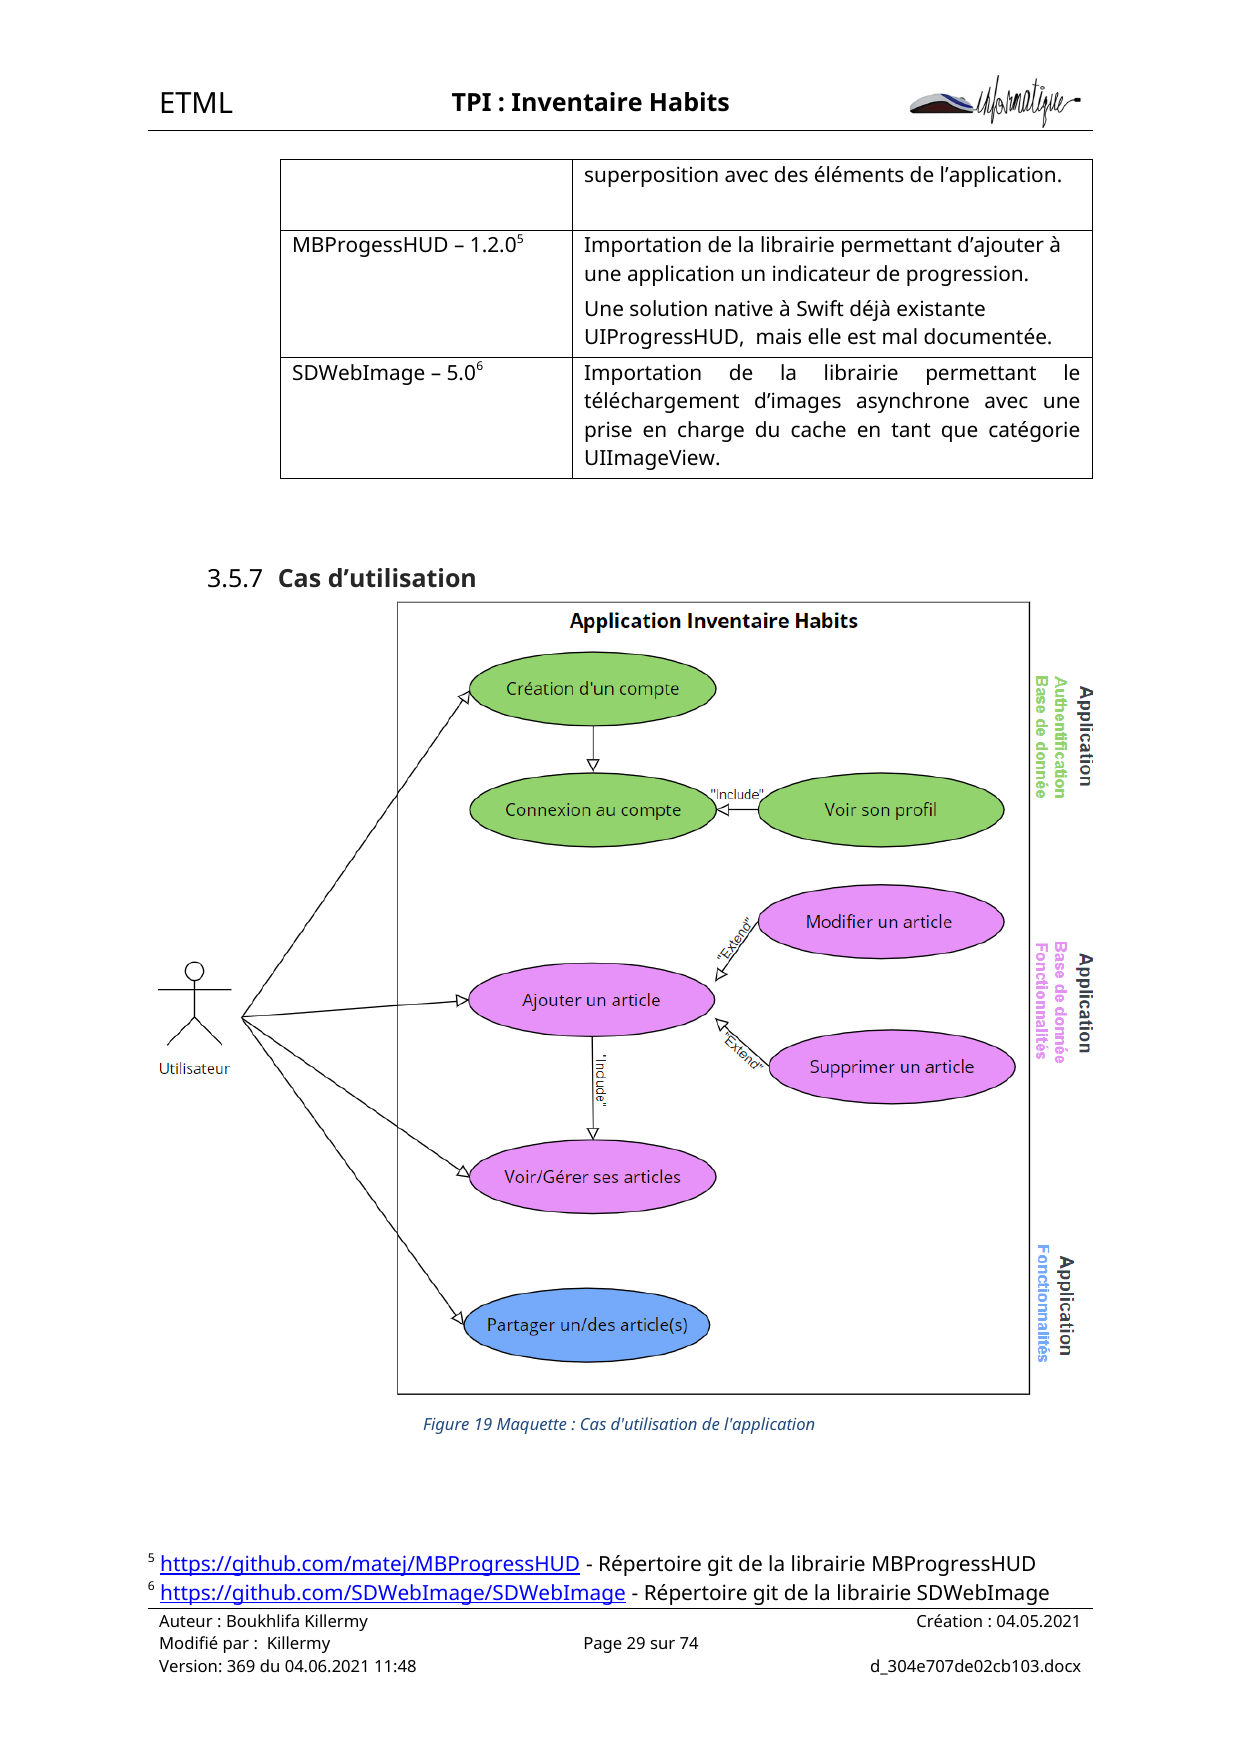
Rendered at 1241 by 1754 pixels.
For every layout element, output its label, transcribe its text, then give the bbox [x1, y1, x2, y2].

table_cell Importation de la librairie permettant le téléchargement d’images asynchrone avec une prise en charge du cache en tant que catégorie UIImageView. [573, 358, 1092, 478]
table_cell SDWebImage – 5.0 [281, 358, 572, 478]
table_cell Importation de la librairie permettant d’ajouter à une application un indicateur de progression. Une solution native à Swift déjà existante UIProgressHUD, mais elle est mal documentée. [573, 231, 1092, 357]
subtitle Cas d’utilisation [207, 560, 1092, 594]
table_cell MBProgessHUD – 1.2.0 [281, 231, 572, 357]
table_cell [281, 160, 572, 229]
picture [149, 597, 1101, 1408]
picture [909, 75, 1082, 128]
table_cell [573, 160, 1092, 229]
